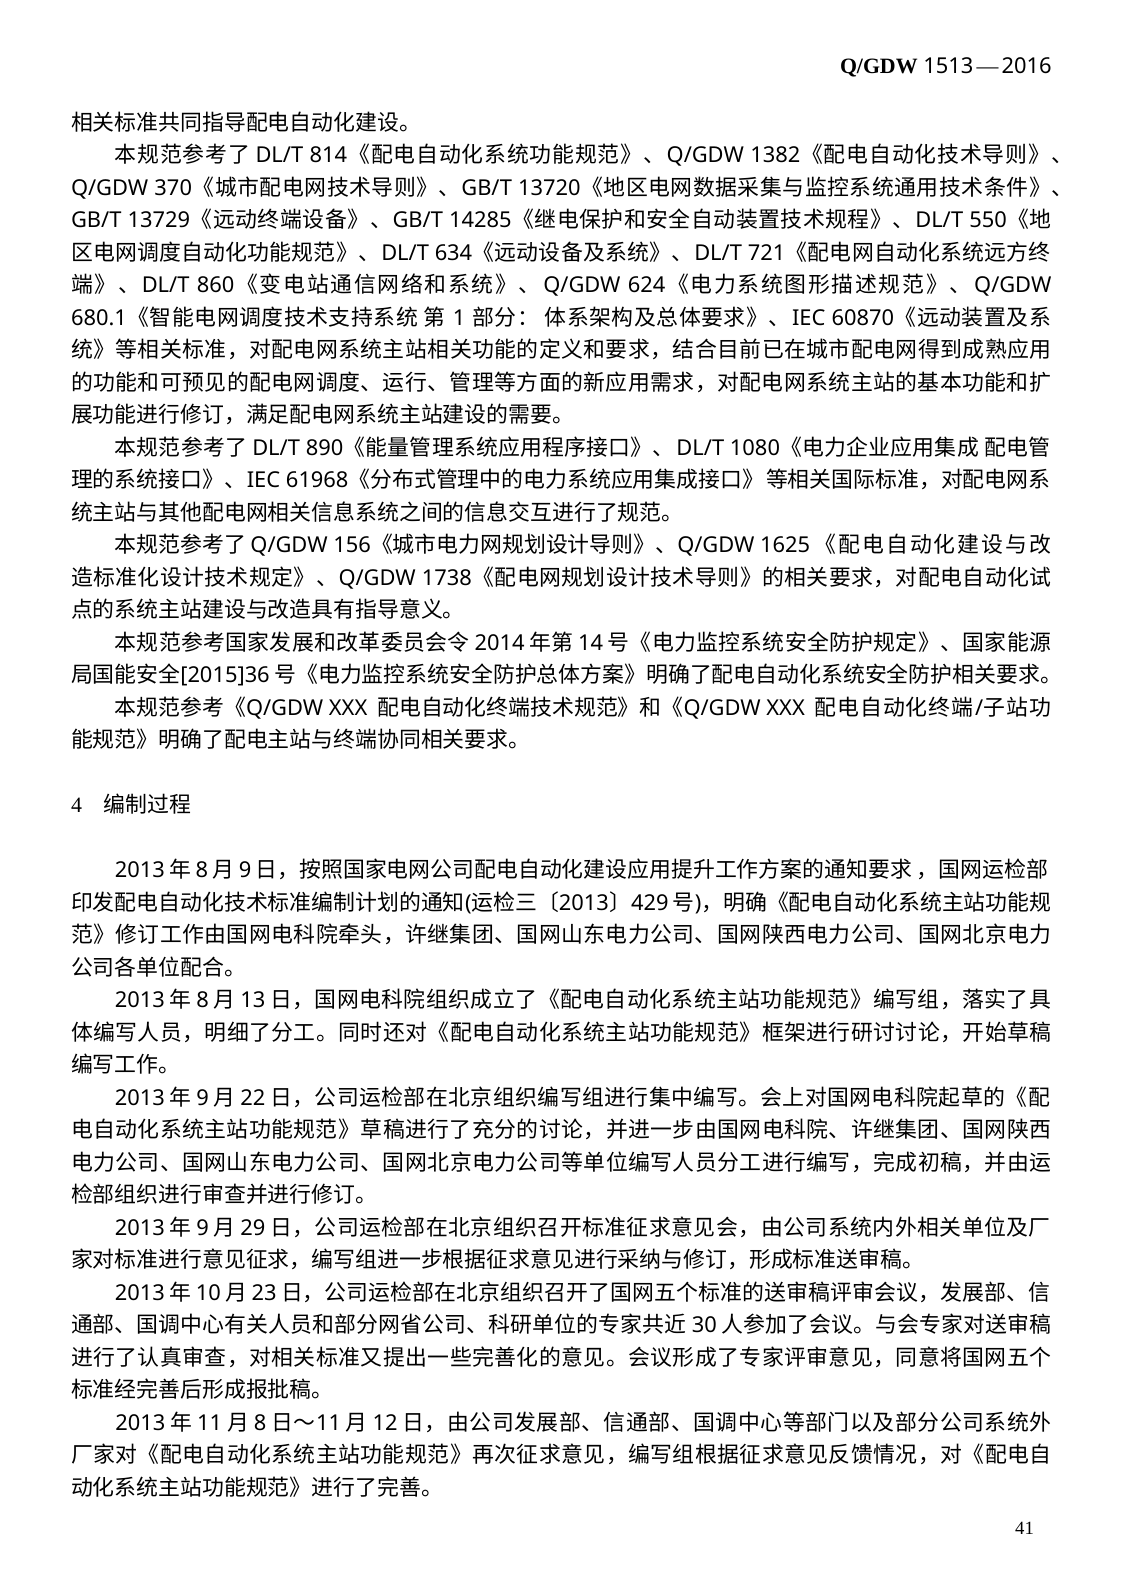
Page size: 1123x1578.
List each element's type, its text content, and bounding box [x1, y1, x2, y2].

text 本规范参考了DL/T 814《配电自动化系统功能规范》、Q/GDW 1382《配电自动化技术导则》、Q/GDW 370《城市配电网技术导则》、GB/T 13720《地区电网数据采集与监控系统通用技术条件》、GB/T 13729《远动终端设备》、GB/T 14285《继电保护和安全自动装置技术规程》、DL/T 550《地区电网调度自动化功能规范》、DL/T 634《远动设备及系统》、DL/T 721《配电网自动化系统远方终端》、DL/T 860《变电站通信网络和系统》、Q/GDW 624《电力系统图形描述规范》、Q/GDW 680.1《智能电网调度技术支持系统 第 1 部分： 体系架构及总体要求》、IEC 60870《远动装置及系统》等相关标准，对配电网系统主站相关功能的定义和要求，结合目前已在城市配电网得到成熟应用的功能和可预见的配电网调度、运行、管理等方面的新应用需求，对配电网系统主站的基本功能和扩展功能进行修订，满足配电网系统主站建设的需要。 [71, 137, 1051, 429]
text 2013年10月23日，公司运检部在北京组织召开了国网五个标准的送审稿评审会议，发展部、信通部、国调中心有关人员和部分网省公司、科研单位的专家共近30人参加了会议。与会专家对送审稿进行了认真审查，对相关标准又提出一些完善化的意见。会议形成了专家评审意见，同意将国网五个标准经完善后形成报批稿。 [71, 1274, 1051, 1404]
text 本规范参考《Q/GDW XXX 配电自动化终端技术规范》和《Q/GDW XXX 配电自动化终端/子站功能规范》明确了配电主站与终端协同相关要求。 [71, 689, 1051, 754]
text 2013年8月13日，国网电科院组织成立了《配电自动化系统主站功能规范》编写组，落实了具体编写人员，明细了分工。同时还对《配电自动化系统主站功能规范》框架进行研讨讨论，开始草稿编写工作。 [71, 982, 1051, 1079]
text 本规范参考了DL/T 890《能量管理系统应用程序接口》、DL/T 1080《电力企业应用集成 配电管理的系统接口》、IEC 61968《分布式管理中的电力系统应用集成接口》等相关国际标准，对配电网系统主站与其他配电网相关信息系统之间的信息交互进行了规范。 [71, 429, 1051, 527]
text 2013年9月22日，公司运检部在北京组织编写组进行集中编写。会上对国网电科院起草的《配电自动化系统主站功能规范》草稿进行了充分的讨论，并进一步由国网电科院、许继集团、国网陕西电力公司、国网山东电力公司、国网北京电力公司等单位编写人员分工进行编写，完成初稿，并由运检部组织进行审查并进行修订。 [71, 1079, 1051, 1209]
text 本规范参考了Q/GDW 156《城市电力网规划设计导则》、Q/GDW 1625 《配电自动化建设与改造标准化设计技术规定》、Q/GDW 1738《配电网规划设计技术导则》的相关要求，对配电自动化试点的系统主站建设与改造具有指导意义。 [71, 527, 1051, 624]
text 2013年11月8日～11月12日，由公司发展部、信通部、国调中心等部门以及部分公司系统外厂家对《配电自动化系统主站功能规范》再次征求意见，编写组根据征求意见反馈情况，对《配电自动化系统主站功能规范》进行了完善。 [71, 1404, 1051, 1502]
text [71, 104, 1051, 137]
text 4 编制过程 [71, 787, 1051, 819]
text 2013年8月9日，按照国家电网公司配电自动化建设应用提升工作方案的通知要求 ，国网运检部印发配电自动化技术标准编制计划的通知(运检三〔2013〕429号)，明确《配电自动化系统主站功能规范》修订工作由国网电科院牵头，许继集团、国网山东电力公司、国网陕西电力公司、国网北京电力公司各单位配合。 [71, 852, 1051, 982]
text 本规范参考国家发展和改革委员会令2014年第14号《电力监控系统安全防护规定》、国家能源局国能安全[2015]36号《电力监控系统安全防护总体方案》明确了配电自动化系统安全防护相关要求。 [71, 624, 1051, 689]
text 2013年9月29日，公司运检部在北京组织召开标准征求意见会，由公司系统内外相关单位及厂家对标准进行意见征求，编写组进一步根据征求意见进行采纳与修订，形成标准送审稿。 [71, 1209, 1051, 1274]
